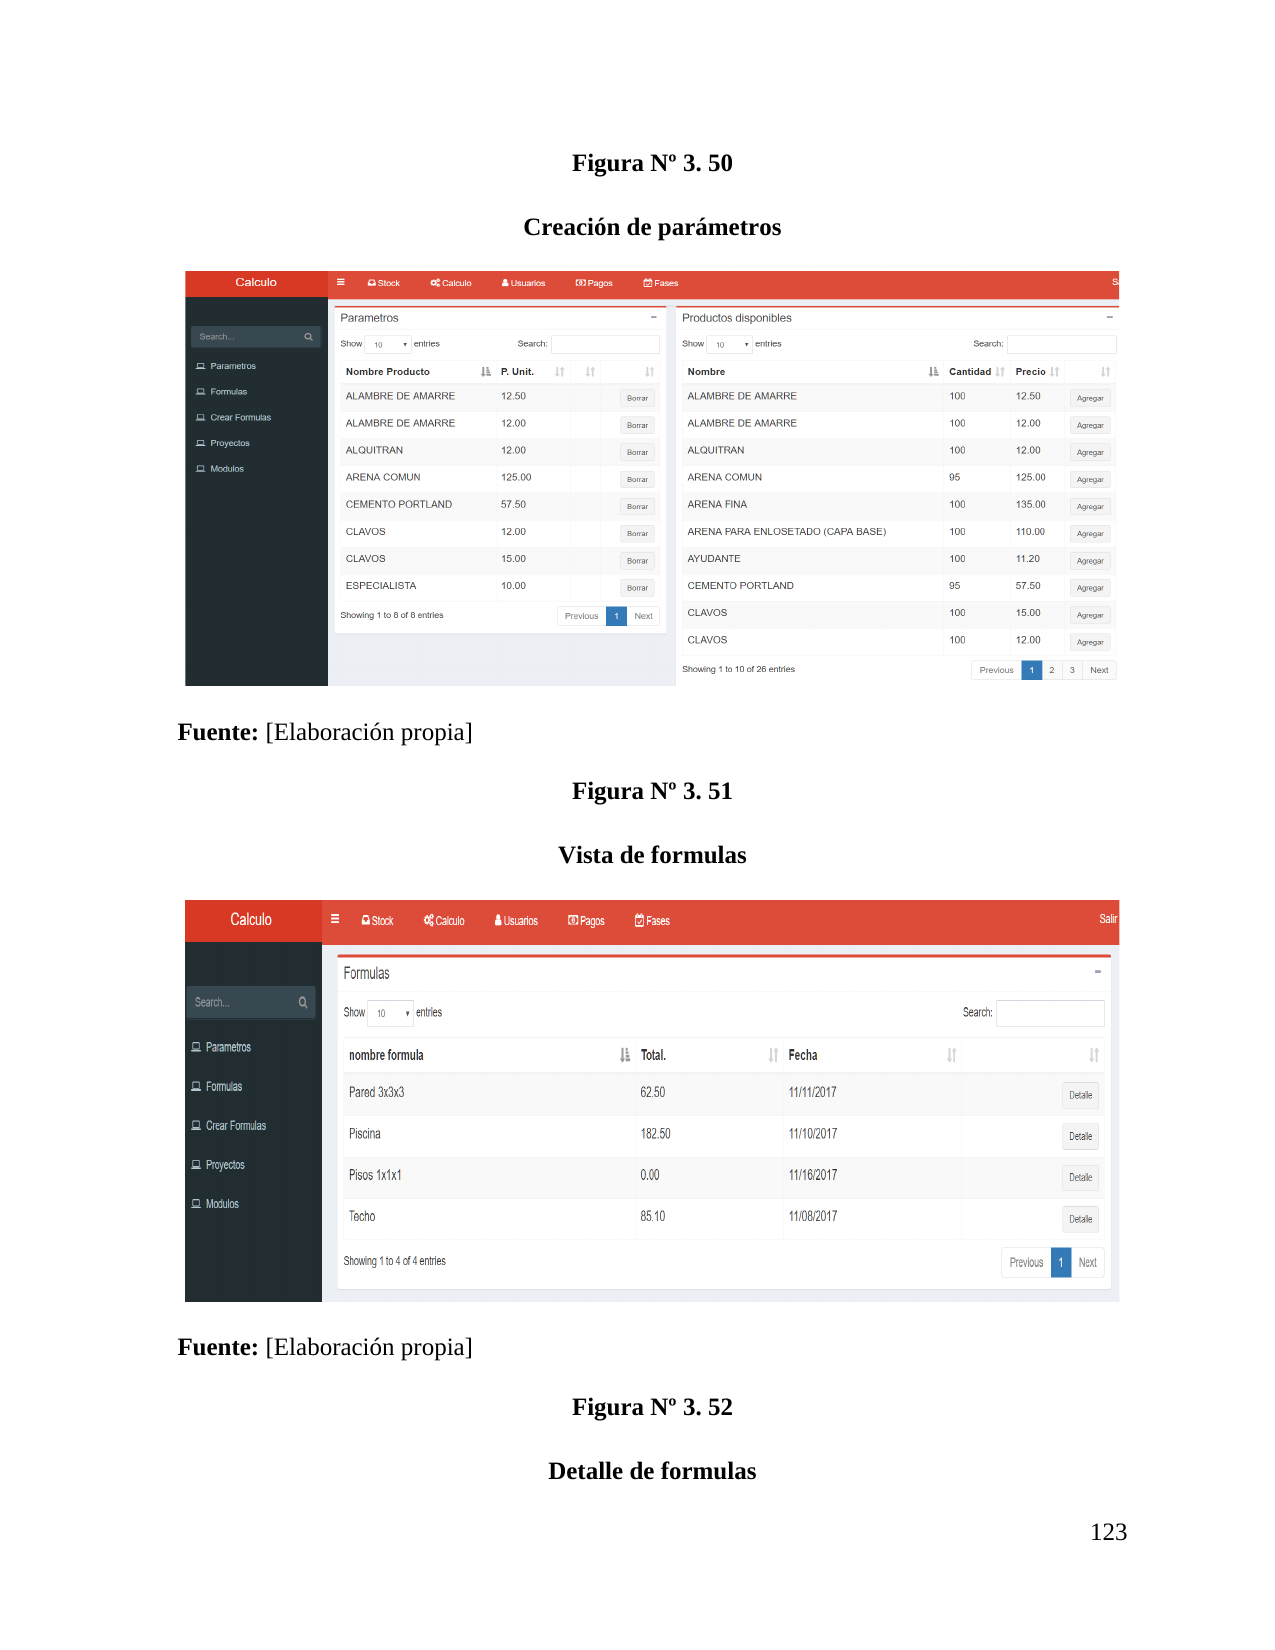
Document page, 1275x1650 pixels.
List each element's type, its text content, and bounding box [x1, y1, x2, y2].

text Creación de parámetros [177, 212, 1127, 240]
text Detalle de formulas [177, 1456, 1127, 1485]
picture [185, 271, 1120, 686]
text Figura Nº 3. 51 [177, 776, 1127, 805]
picture [185, 900, 1120, 1302]
text Vista de formulas [177, 840, 1127, 869]
text Figura Nº 3. 50 [177, 148, 1127, 176]
text Fuente: [Elaboración propia] [177, 1332, 1127, 1361]
text Fuente: [Elaboración propia] [177, 717, 1127, 745]
text Figura Nº 3. 52 [177, 1392, 1127, 1421]
